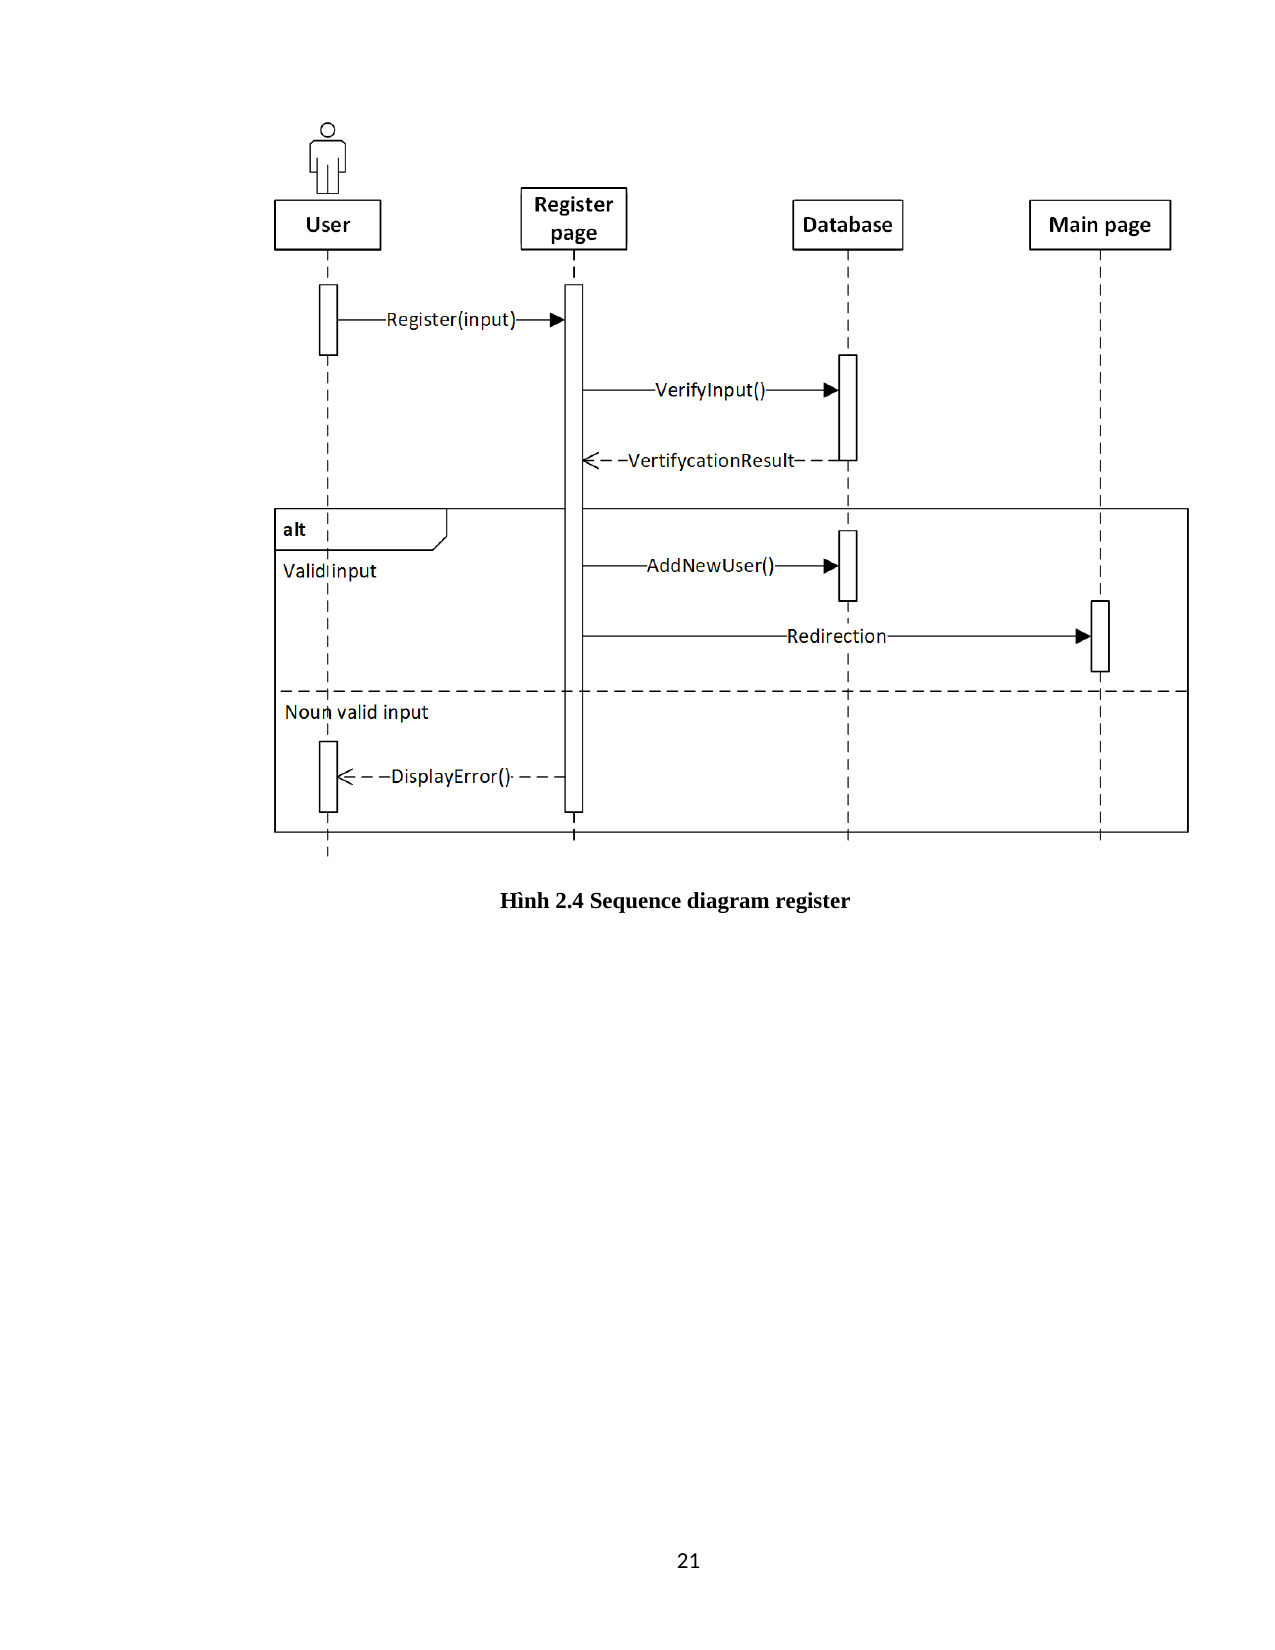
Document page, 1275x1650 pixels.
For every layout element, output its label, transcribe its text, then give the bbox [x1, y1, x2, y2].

picture [270, 121, 1190, 857]
subtitle Hình 2.4 Sequence diagram register [187, 887, 1162, 913]
